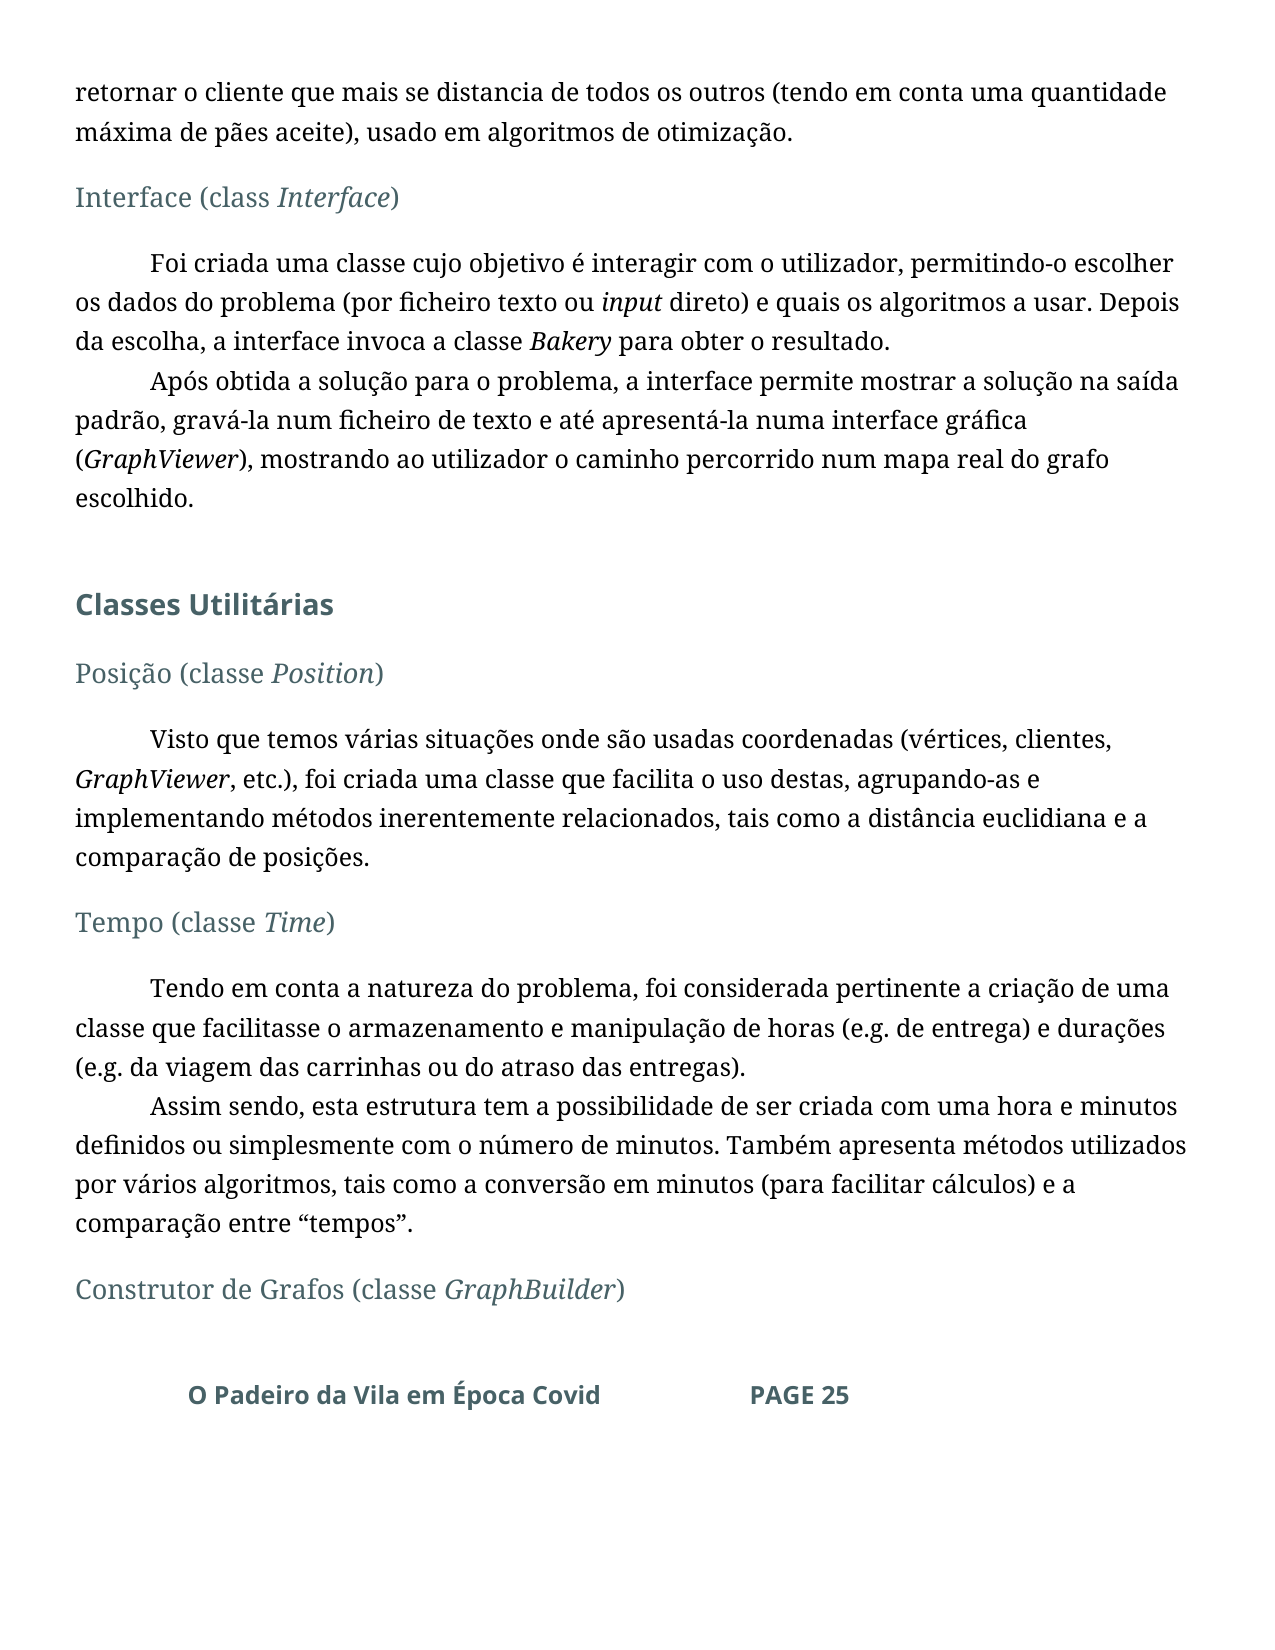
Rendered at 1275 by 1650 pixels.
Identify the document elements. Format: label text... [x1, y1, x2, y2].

subtitle Interface (class Interface) [75, 178, 1200, 215]
subtitle Construtor de Grafos (classe GraphBuilder) [75, 1270, 1200, 1307]
subtitle Tempo (classe Time) [75, 904, 1200, 941]
text Assim sendo, esta estrutura tem a possibilidade de ser criada com uma hora e minutos definidos ou simplesmente com o número de minutos. Também apresenta métodos utilizados por vários algoritmos, tais como a conversão em minutos (para facilitar cálculos) e a comparação entre “tempos”. [75, 1089, 1200, 1240]
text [75, 75, 1200, 148]
text Visto que temos várias situações onde são usadas coordenadas (vértices, clientes, GraphViewer, etc.), foi criada uma classe que facilita o uso destas, agrupando-as e implementando métodos inerentemente relacionados, tais como a distância euclidiana e a comparação de posições. [75, 722, 1200, 874]
subtitle Classes Utilitárias [75, 584, 1200, 624]
text Tendo em conta a natureza do problema, foi considerada pertinente a criação de uma classe que facilitasse o armazenamento e manipulação de horas (e.g. de entrega) e durações (e.g. da viagem das carrinhas ou do atraso das entregas). [75, 971, 1200, 1083]
text Foi criada uma classe cujo objetivo é interagir com o utilizador, permitindo-o escolher os dados do problema (por ficheiro texto ou input direto) e quais os algoritmos a usar. Depois da escolha, a interface invoca a classe Bakery para obter o resultado. Após obtida a solução para o problema, a interface permite mostrar a solução na saída padrão, gravá-la num ficheiro de texto e até apresentá-la numa interface gráfica (GraphViewer), mostrando ao utilizador o caminho percorrido num mapa real do grafo escolhido. [75, 246, 1200, 515]
subtitle Posição (classe Position) [75, 655, 1200, 692]
